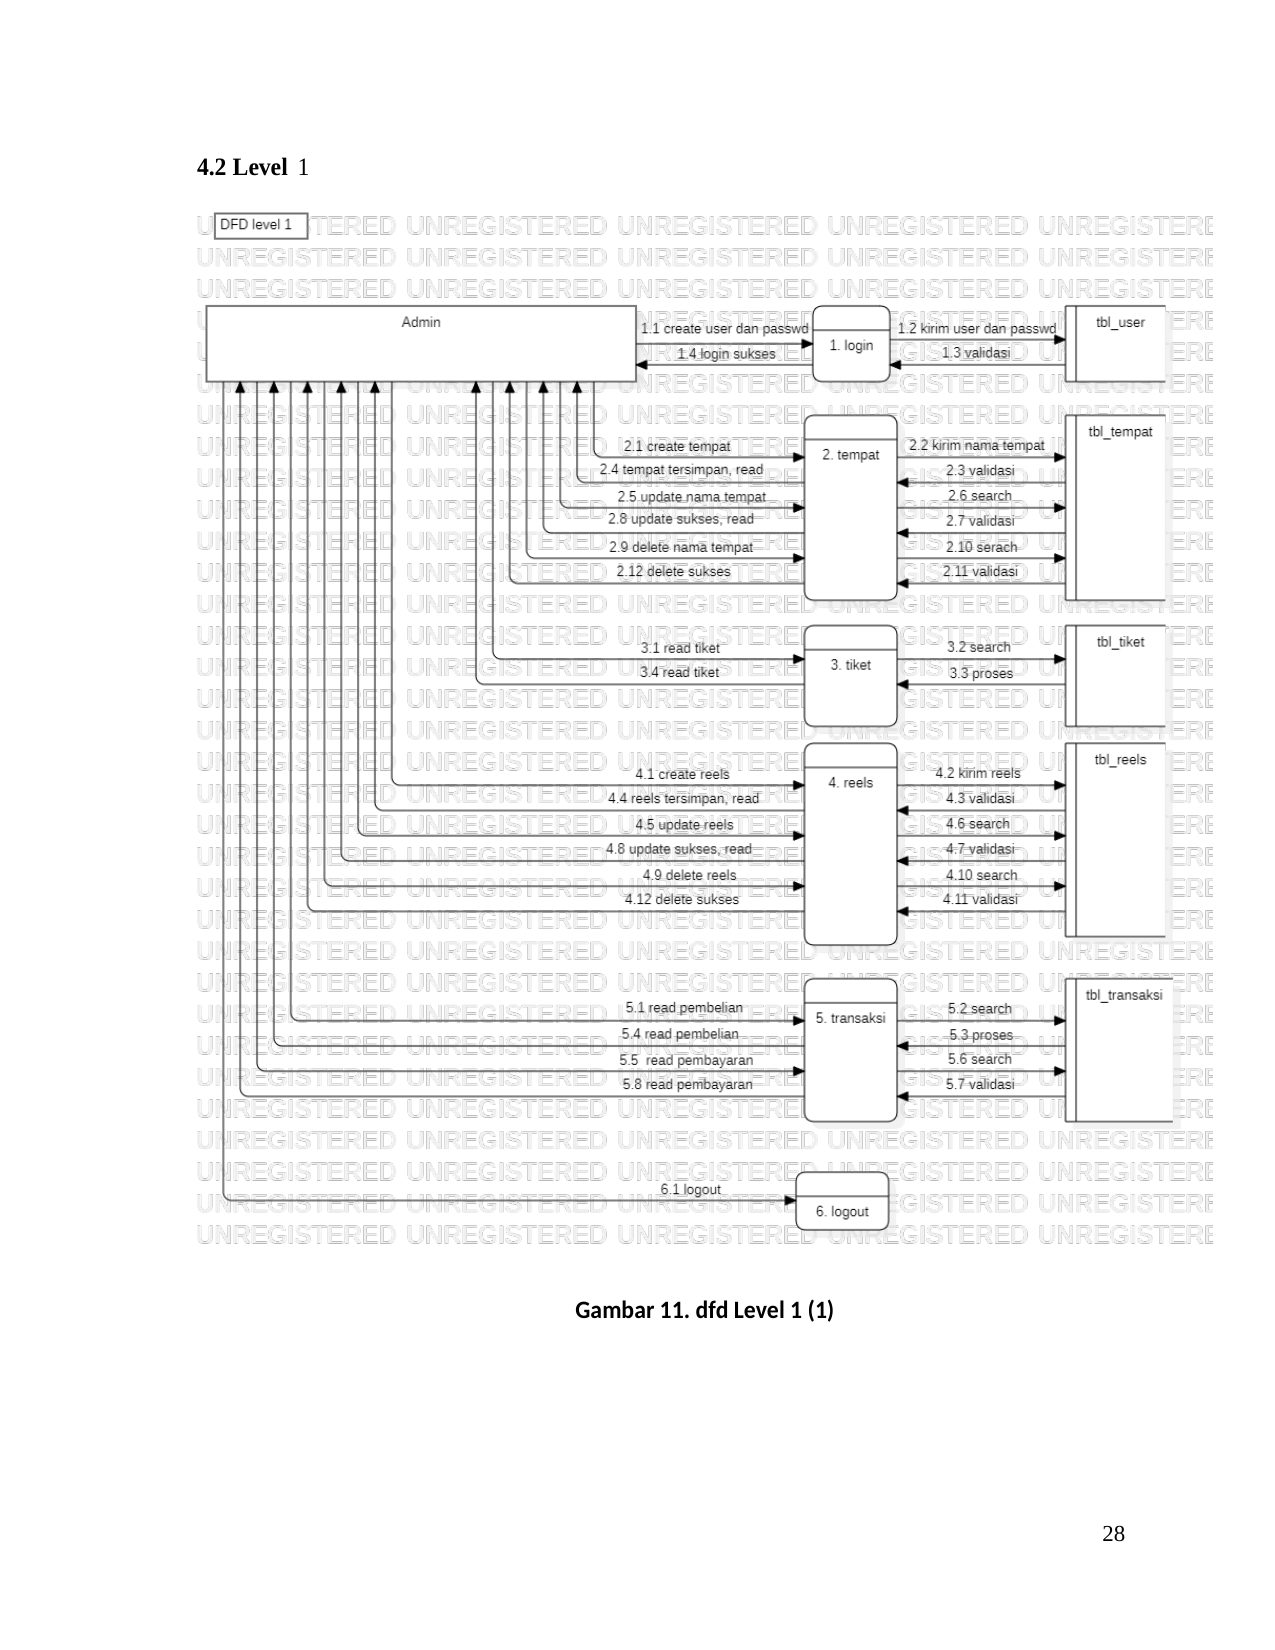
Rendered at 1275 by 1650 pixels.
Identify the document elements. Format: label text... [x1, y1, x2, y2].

picture [196, 203, 1213, 1272]
subtitle 4.2 Level 1 [197, 152, 1212, 181]
subtitle Gambar 11. dfd Level 1 (1) [197, 1295, 1212, 1325]
